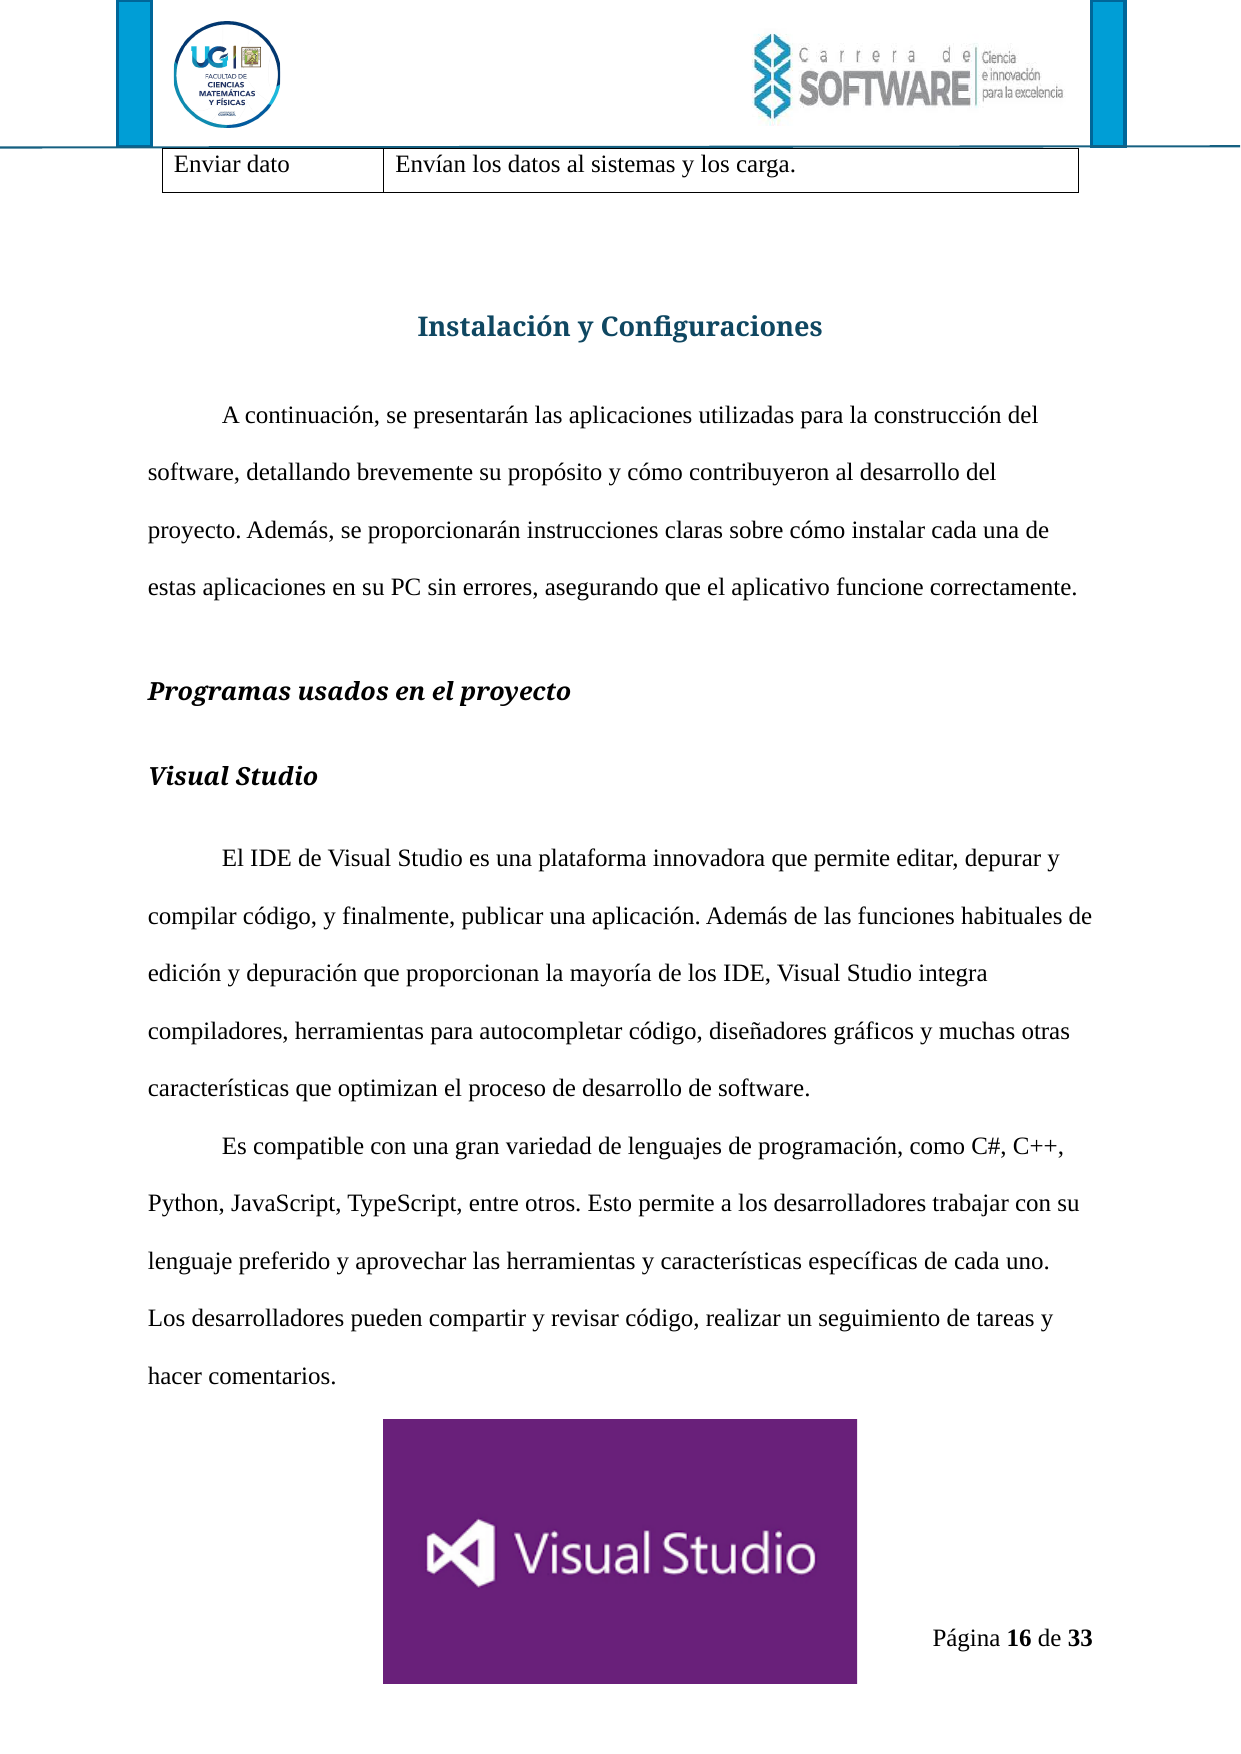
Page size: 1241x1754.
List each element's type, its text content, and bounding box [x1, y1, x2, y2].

subtitle Instalación y Configuraciones [148, 308, 1092, 345]
text Es compatible con una gran variedad de lenguajes de programación, como C#, C++, Python, JavaScript, TypeScript, entre otros. Esto permite a los desarrolladores trabajar con su lenguaje preferido y aprovechar las herramientas y características específicas de cada uno. Los desarrolladores pueden compartir y revisar código, realizar un seguimiento de tareas y hacer comentarios. [148, 1131, 1092, 1389]
subtitle Programas usados en el proyecto [148, 673, 1092, 707]
text A continuación, se presentarán las aplicaciones utilizadas para la construcción del software, detallando brevemente su propósito y cómo contribuyeron al desarrollo del proyecto. Además, se proporcionarán instrucciones claras sobre cómo instalar cada una de estas aplicaciones en su PC sin errores, asegurando que el aplicativo funcione correctamente. [148, 400, 1092, 601]
table_cell Enviar dato [163, 149, 383, 192]
picture [173, 85, 215, 128]
picture [751, 28, 1068, 126]
picture [173, 21, 281, 128]
table_cell Envían los datos al sistemas y los carga. [384, 149, 1078, 192]
picture [383, 1419, 858, 1684]
subtitle Visual Studio [148, 758, 1092, 792]
text El IDE de Visual Studio es una plataforma innovadora que permite editar, depurar y compilar código, y finalmente, publicar una aplicación. Además de las funciones habituales de edición y depuración que proporcionan la mayoría de los IDE, Visual Studio integra compiladores, herramientas para autocompletar código, diseñadores gráficos y muchas otras características que optimizan el proceso de desarrollo de software. [148, 843, 1092, 1102]
